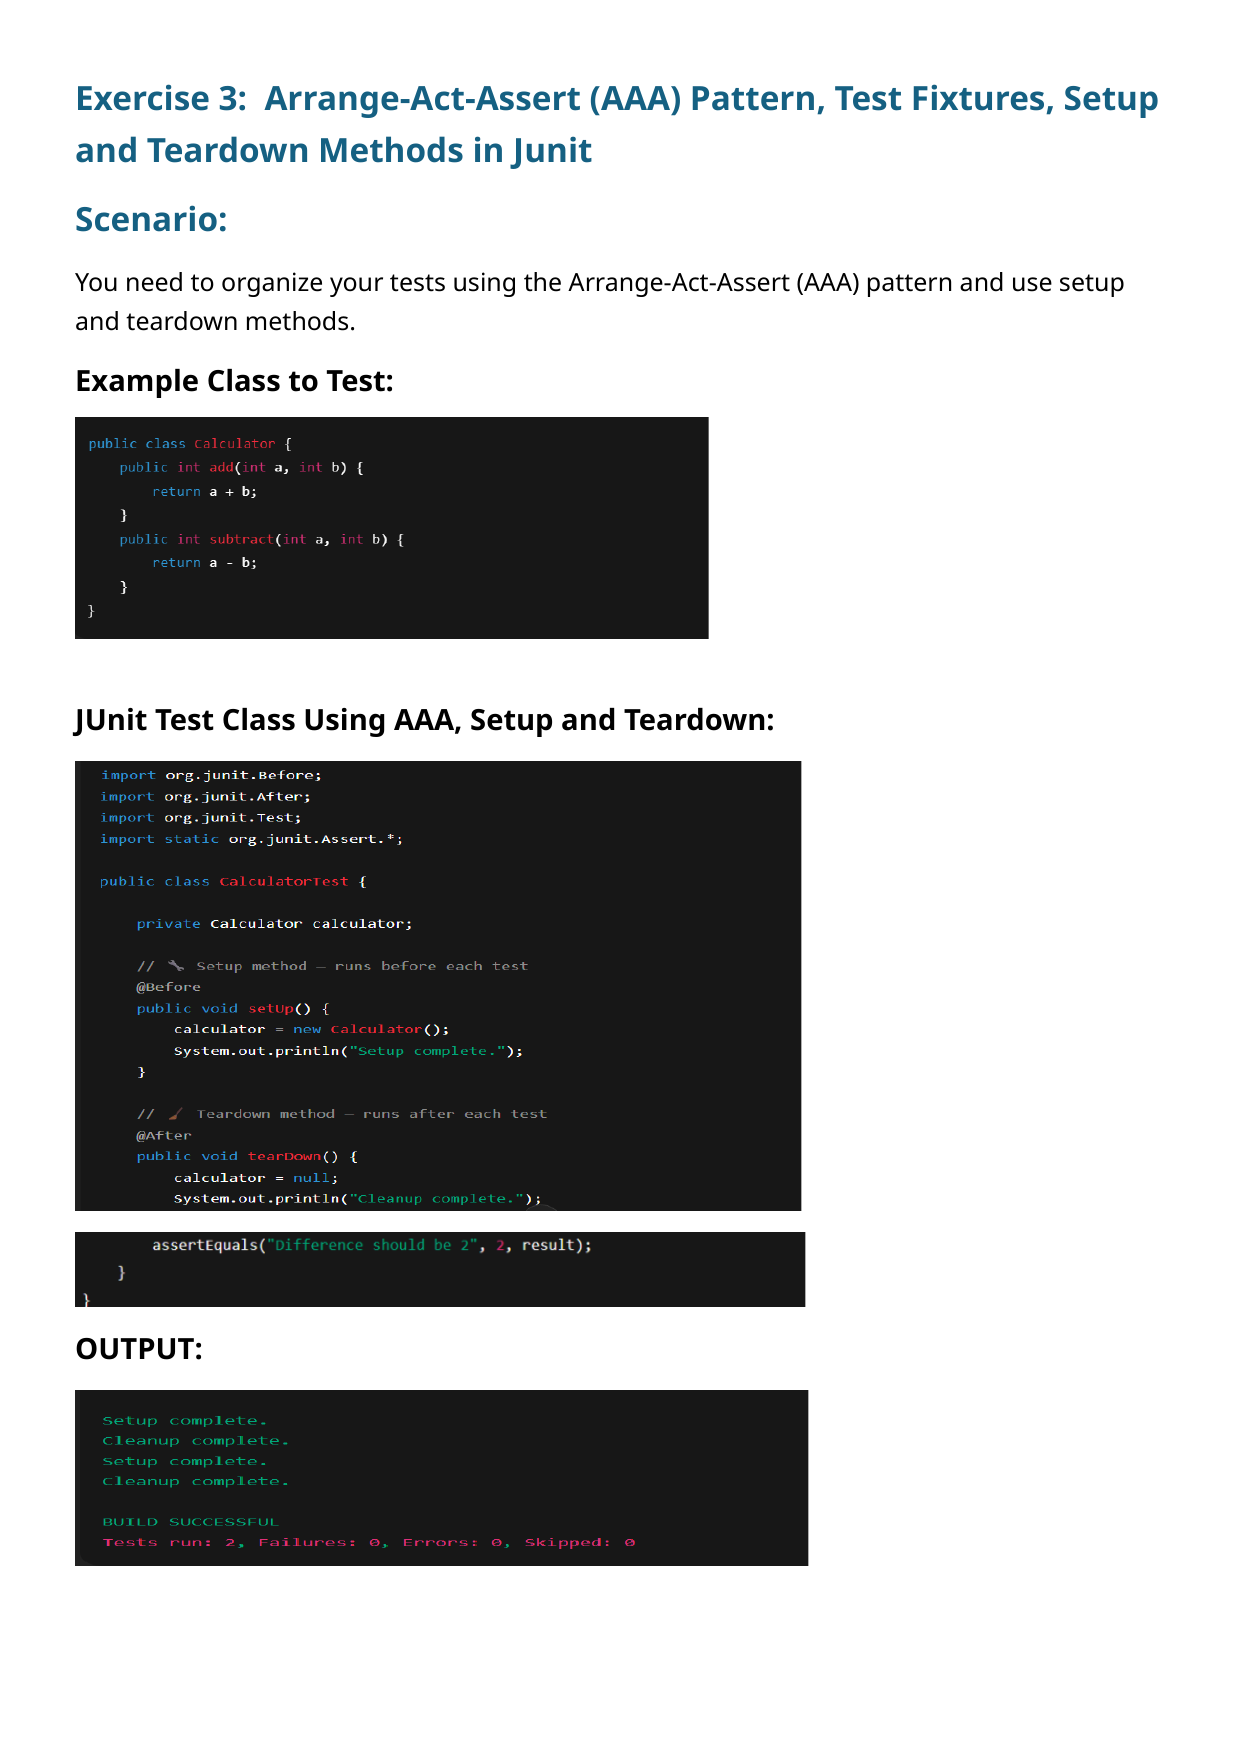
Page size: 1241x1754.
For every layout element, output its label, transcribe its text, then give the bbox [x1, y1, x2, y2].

text Example Class to Test: [75, 360, 1165, 399]
text JUnit Test Class Using AAA, Setup and Teardown: [75, 699, 1165, 739]
text Scenario: [75, 196, 1165, 241]
picture [75, 1232, 806, 1307]
picture [75, 761, 802, 1211]
text You need to organize your tests using the Arrange-Act-Assert (AAA) pattern and use setup and teardown methods. [75, 265, 1165, 338]
picture [75, 1390, 809, 1566]
text OUTPUT: [75, 1328, 1165, 1368]
text Exercise 3: Arrange-Act-Assert (AAA) Pattern, Test Fixtures, Setup and Teardown Methods in Junit [75, 75, 1165, 173]
picture [75, 417, 709, 639]
